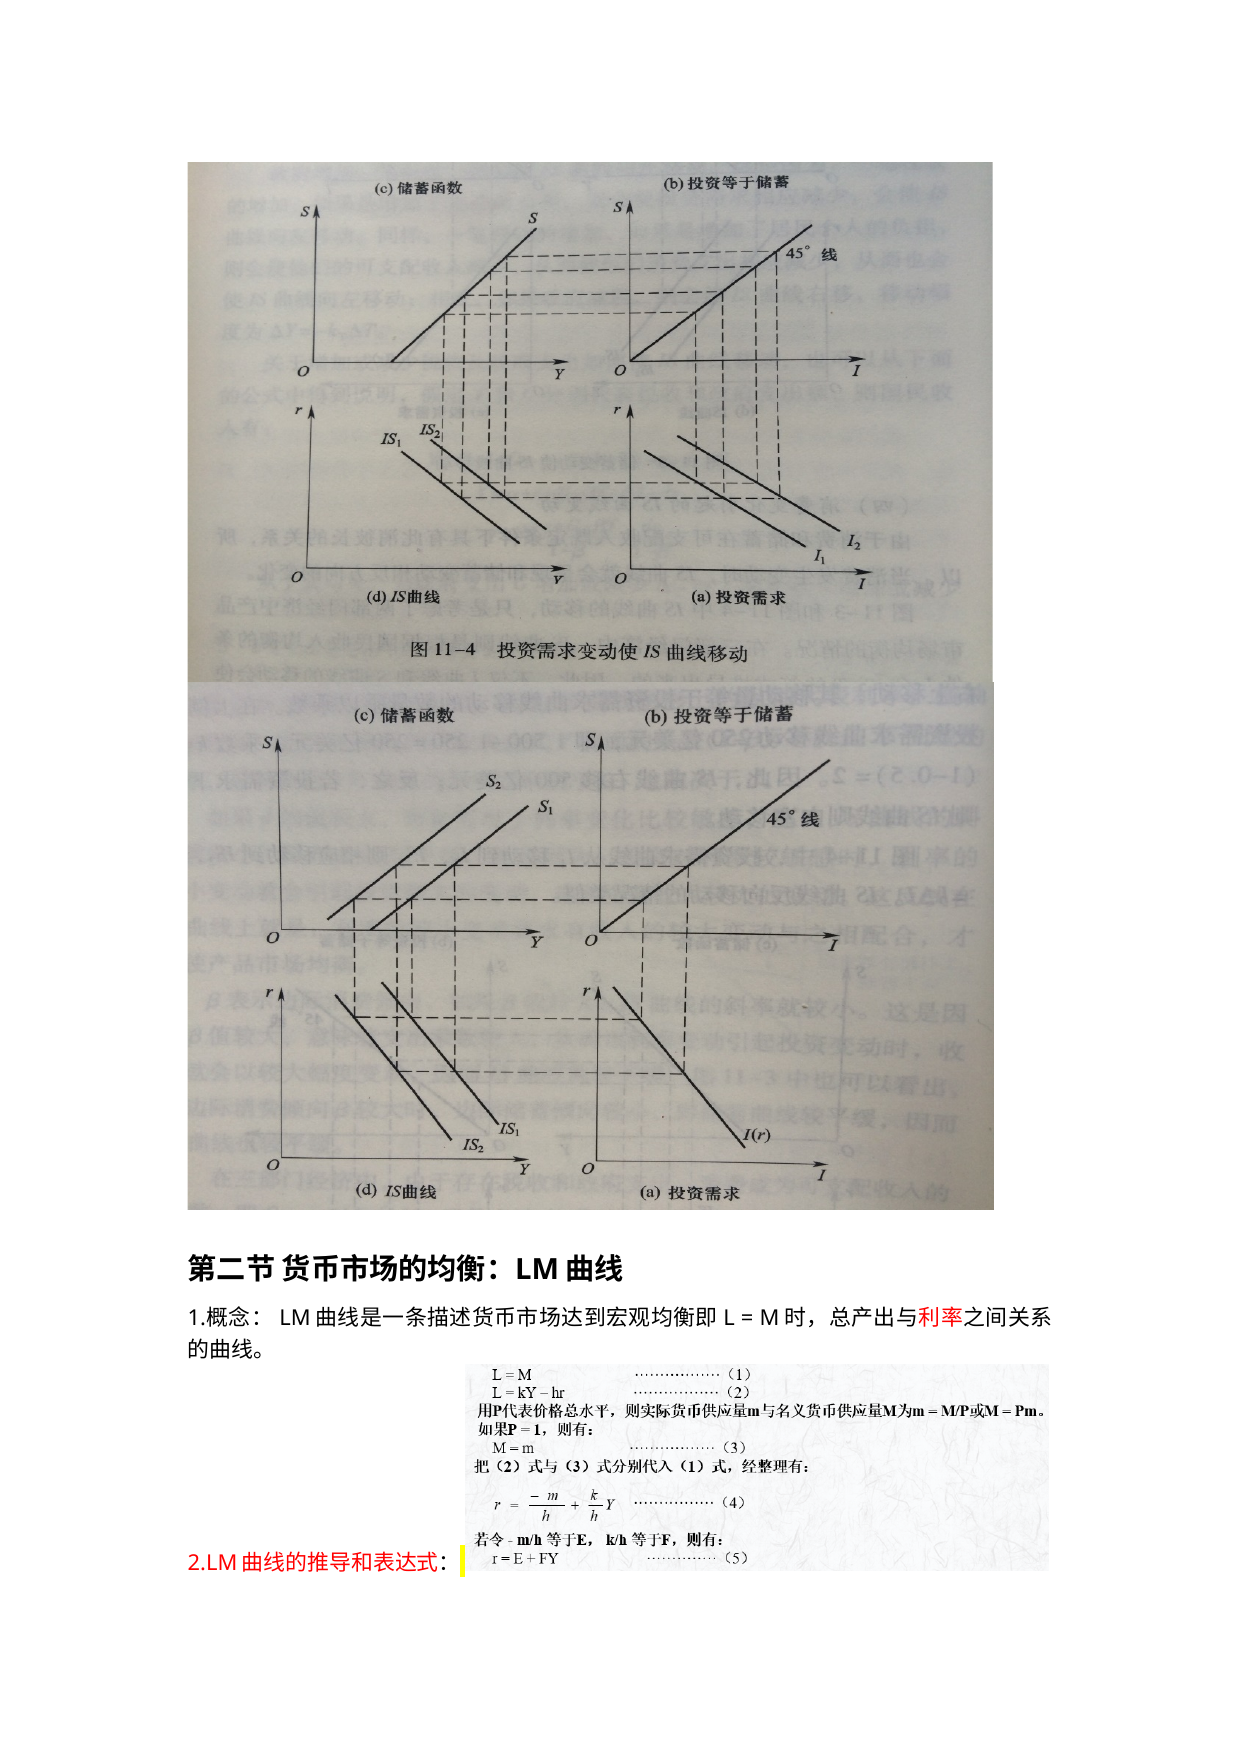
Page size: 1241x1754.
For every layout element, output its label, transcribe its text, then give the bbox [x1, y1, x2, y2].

text 第二节 货币市场的均衡：LM曲线 [187, 1234, 1053, 1299]
text 1.概念： LM曲线是一条描述货币市场达到宏观均衡即L = M时，总产出与利率之间关系的曲线。 [187, 1299, 1053, 1364]
picture [465, 1364, 1049, 1571]
picture [187, 162, 994, 1210]
